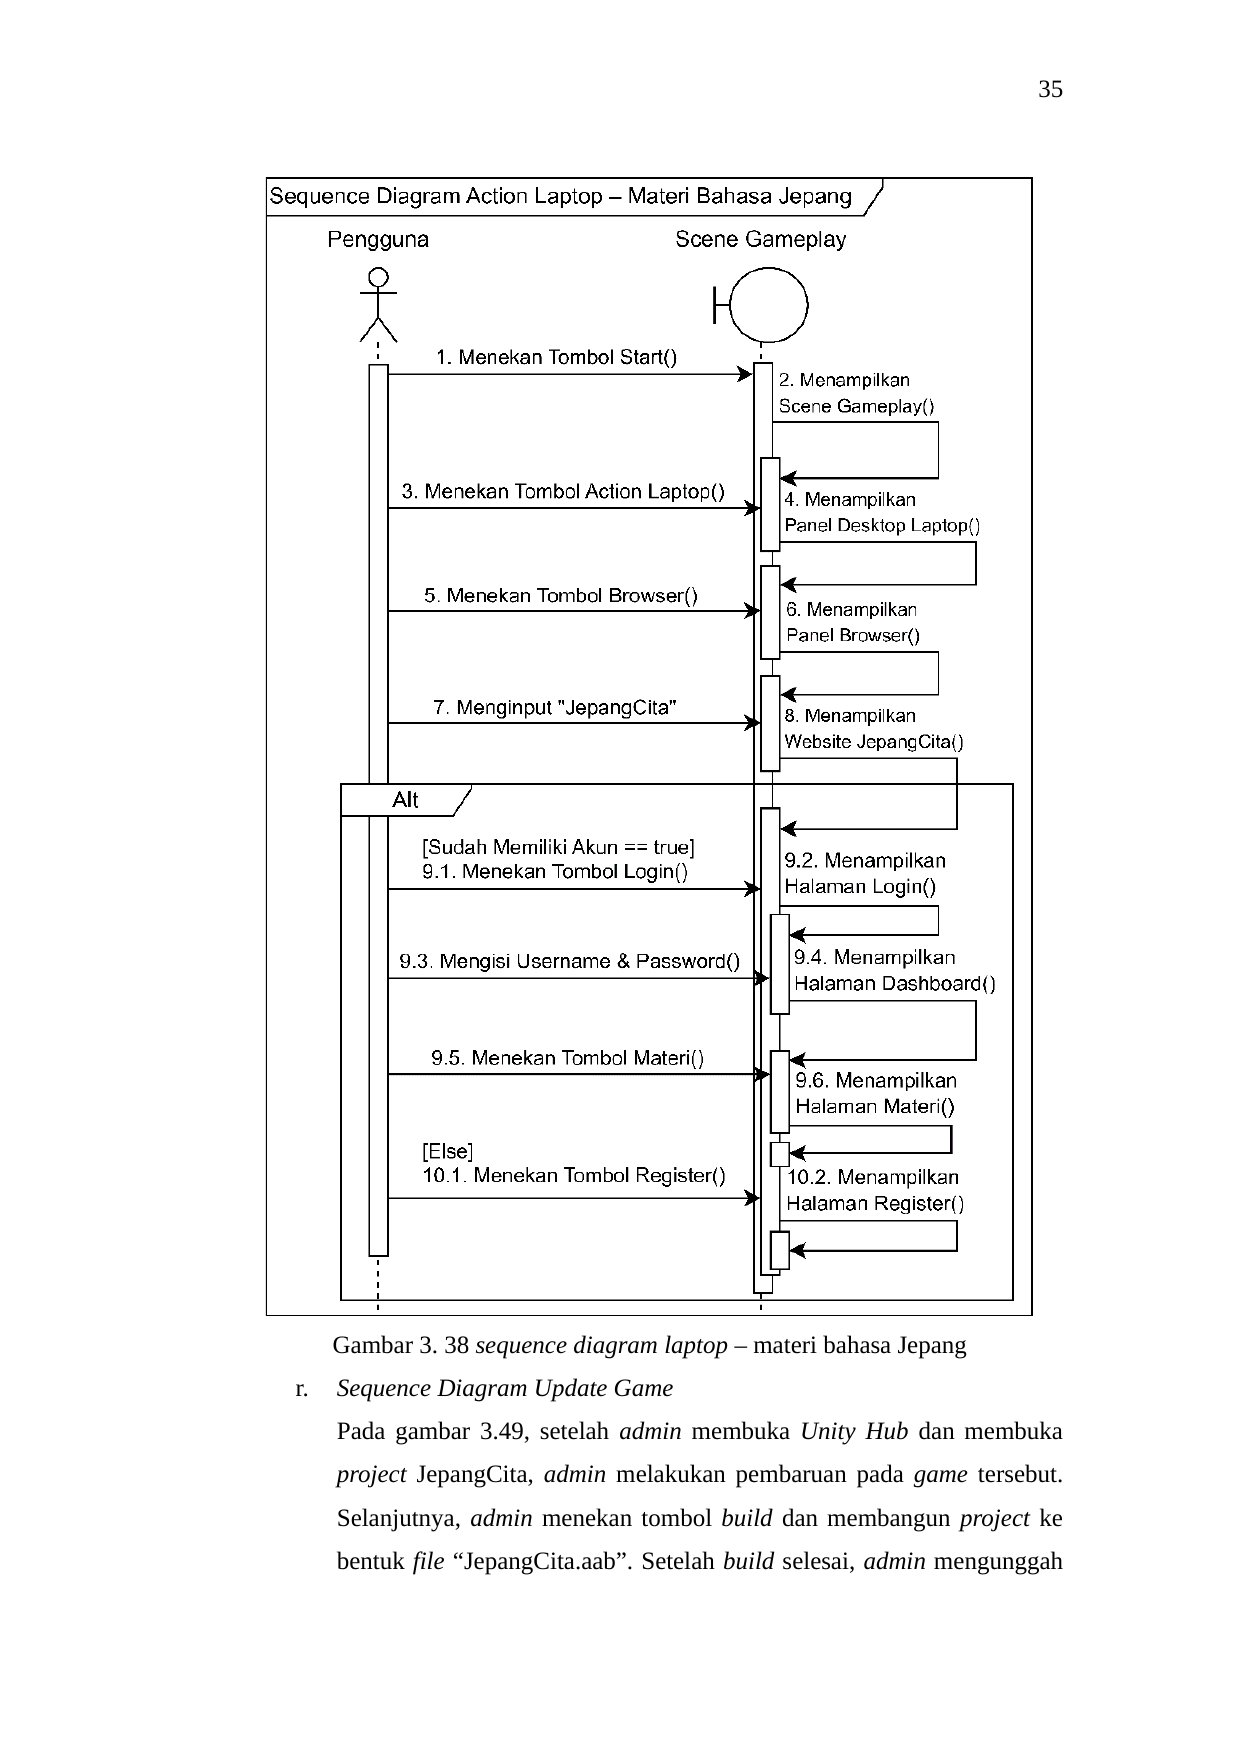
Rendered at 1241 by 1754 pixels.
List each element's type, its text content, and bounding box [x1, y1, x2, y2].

list Sequence Diagram Update Game [295, 1373, 1063, 1402]
picture [265, 177, 1034, 1316]
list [337, 1416, 1063, 1574]
